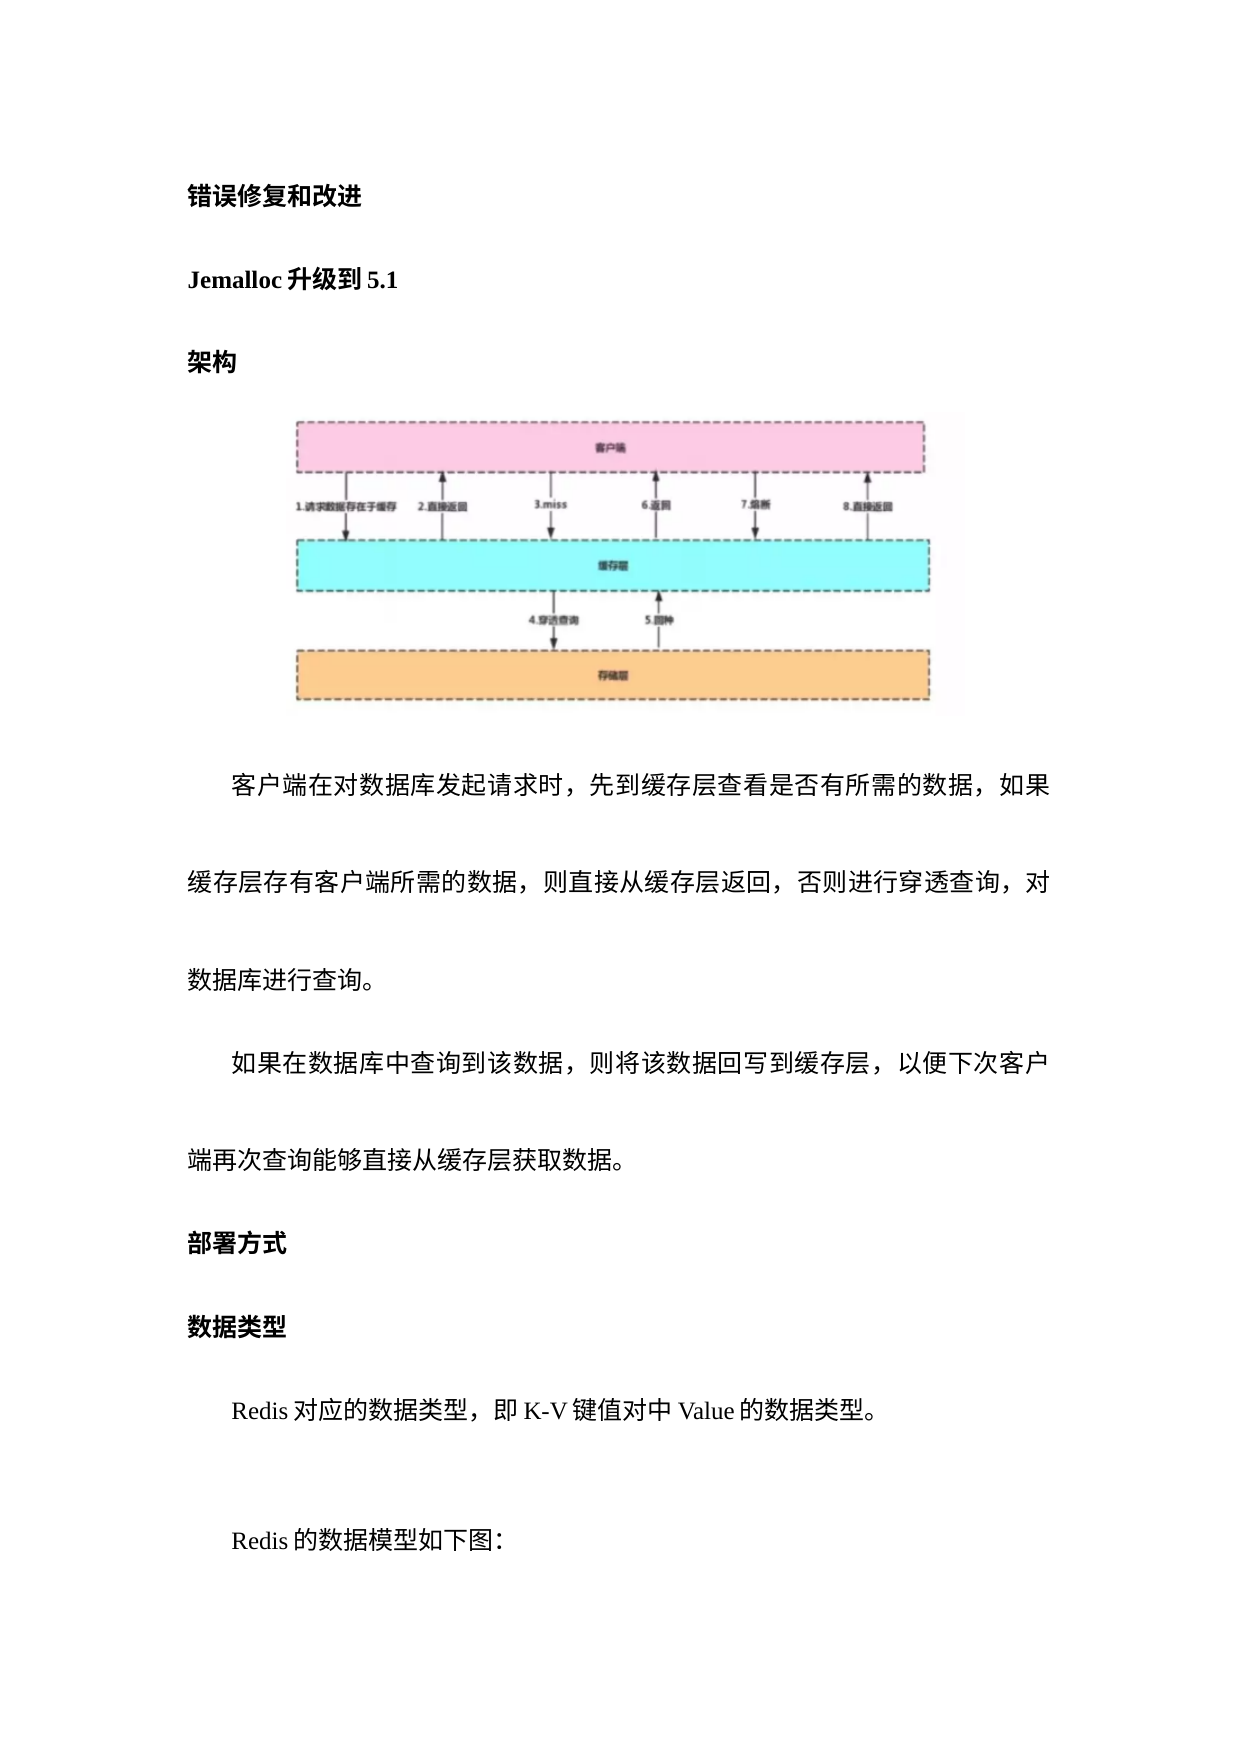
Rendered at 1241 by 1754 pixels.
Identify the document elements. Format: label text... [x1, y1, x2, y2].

subtitle 架构 [187, 328, 1053, 393]
subtitle 数据类型 [187, 1293, 1053, 1358]
subtitle 部署方式 [187, 1209, 1053, 1274]
text 如果在数据库中查询到该数据，则将该数据回写到缓存层，以便下次客户端再次查询能够直接从缓存层获取数据。 [187, 1029, 1053, 1191]
subtitle Jemalloc升级到5.1 [187, 245, 1053, 310]
picture [275, 411, 966, 716]
text Redis的数据模型如下图： [187, 1506, 1053, 1571]
text 客户端在对数据库发起请求时，先到缓存层查看是否有所需的数据，如果缓存层存有客户端所需的数据，则直接从缓存层返回，否则进行穿透查询，对数据库进行查询。 [187, 751, 1053, 1011]
subtitle 错误修复和改进 [187, 162, 1053, 227]
text Redis对应的数据类型，即K-V键值对中Value的数据类型。 [187, 1376, 1053, 1441]
